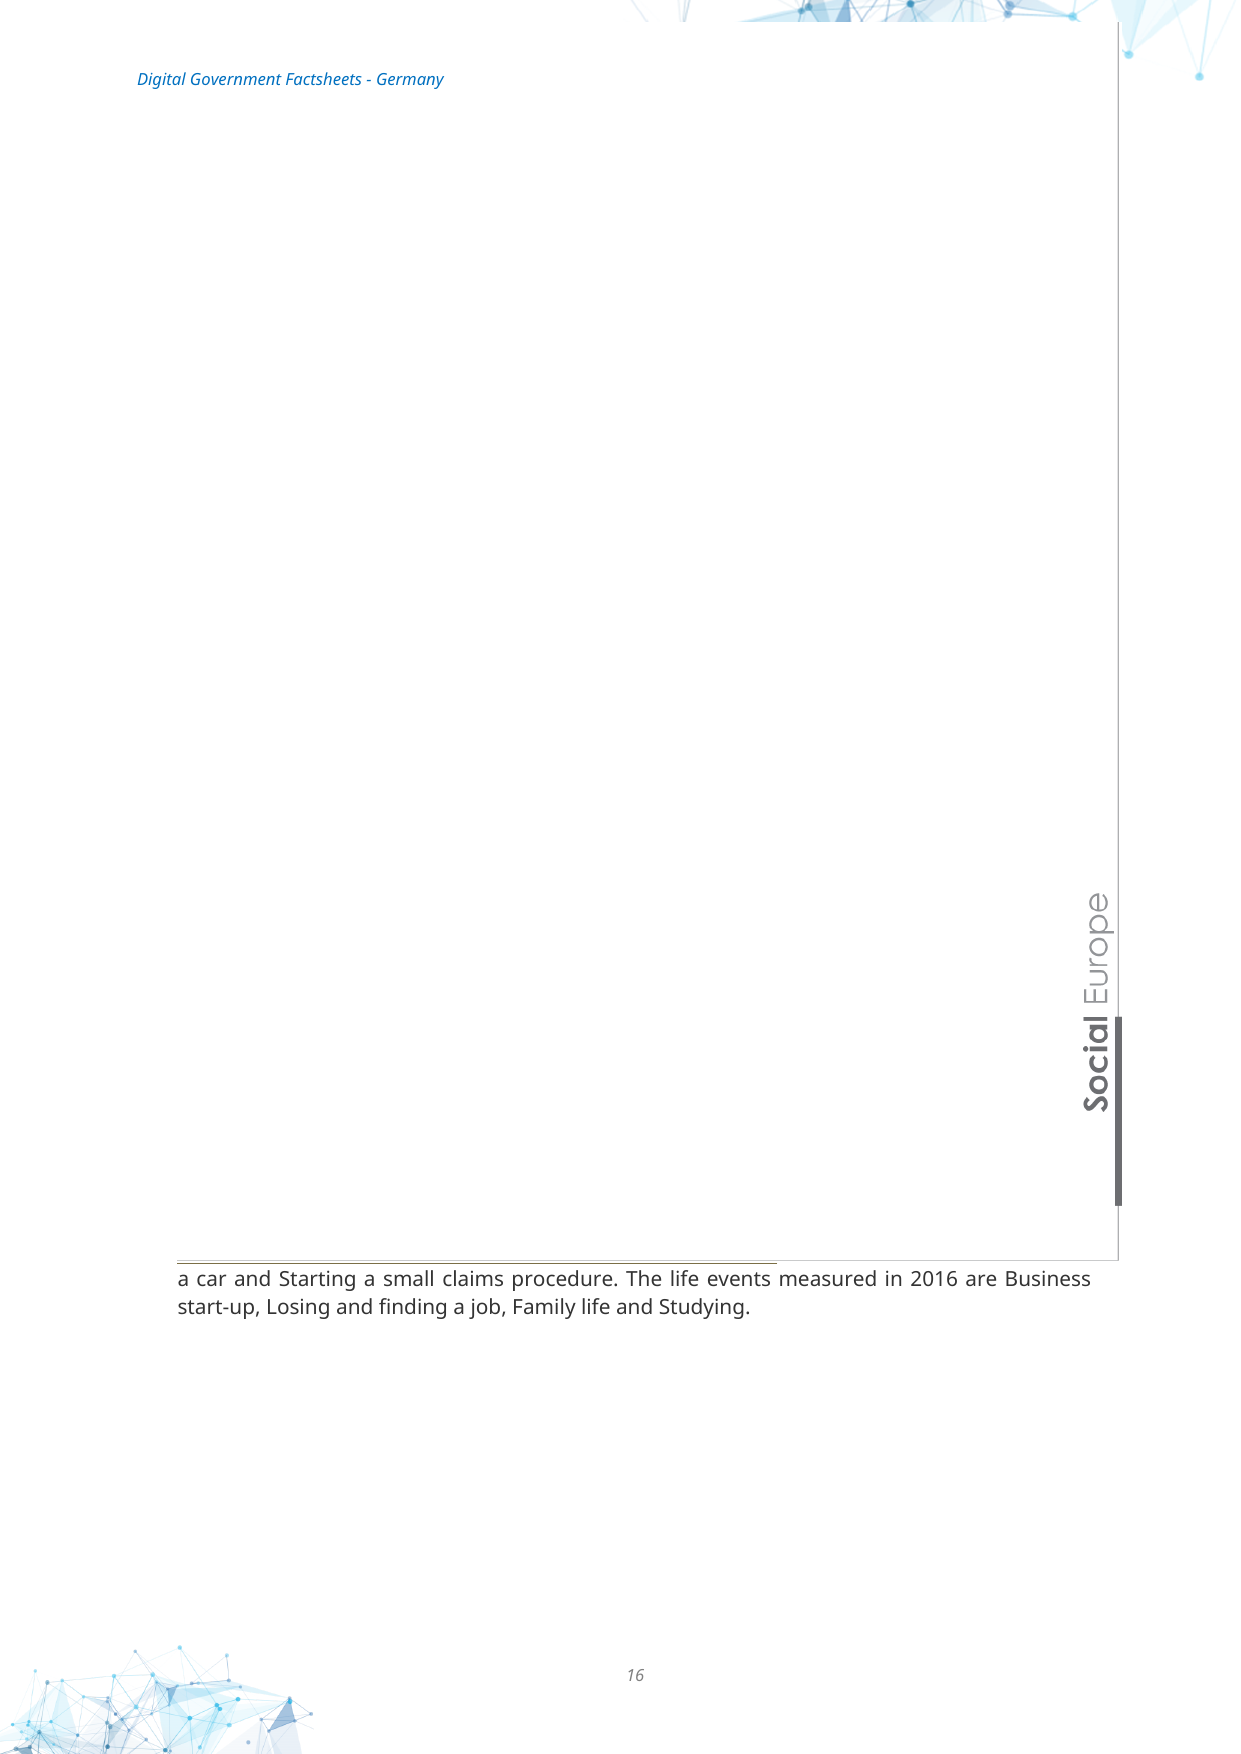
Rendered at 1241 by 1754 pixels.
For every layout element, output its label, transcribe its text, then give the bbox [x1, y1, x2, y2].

picture [177, 22, 1122, 1261]
text These top-level benchmarks are measured using a life-events (e.g. mystery shopping) approach. Eight life events are included in the overall eGovernment performance score. Four of these life events were measured in 2017 and the other four were measured in 2016. The life events measured in 2017 were Regular business operations, Moving, Owning and driving a car and Starting a small claims procedure. The life events measured in 2016 are Business start-up, Losing and finding a job, Family life and Studying. [177, 1264, 1092, 1321]
